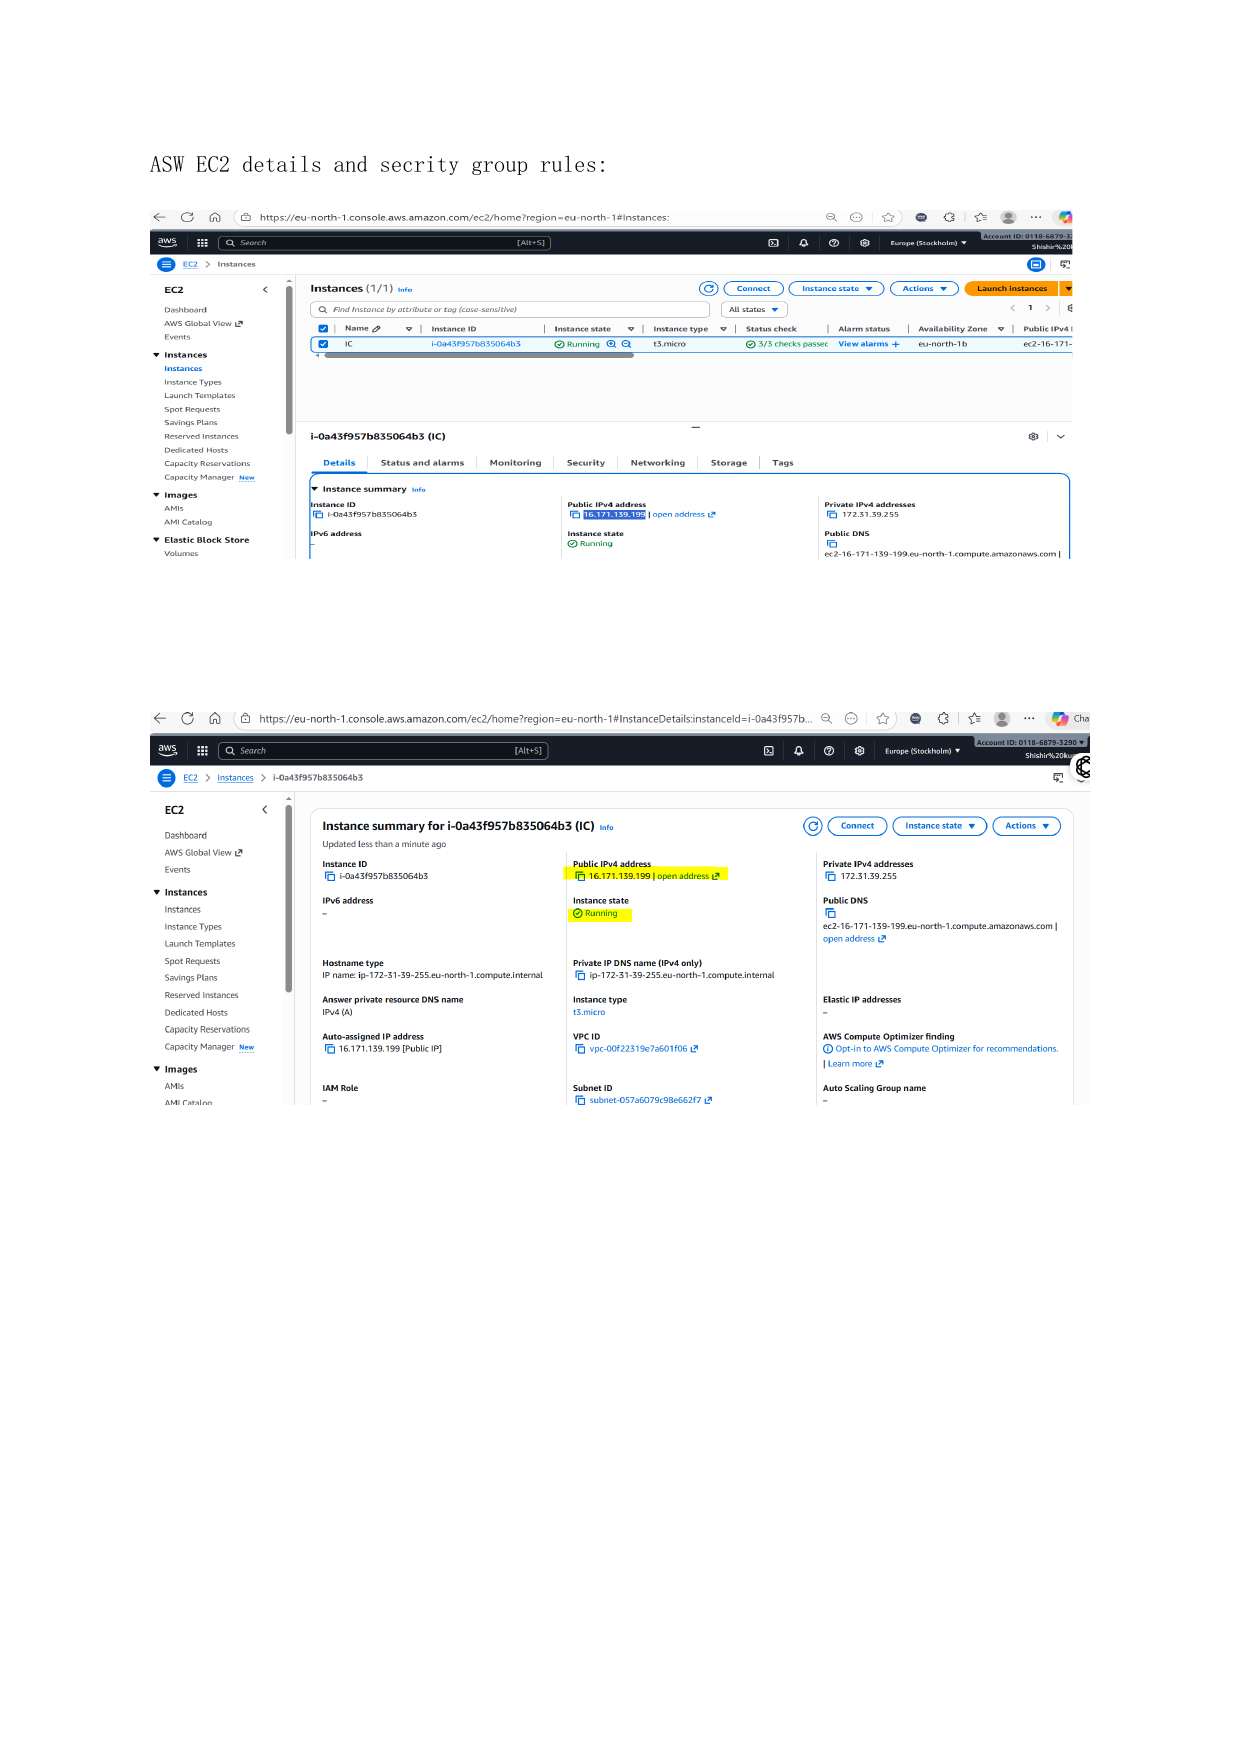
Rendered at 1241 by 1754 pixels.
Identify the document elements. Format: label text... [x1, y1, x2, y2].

picture [150, 210, 1073, 559]
text ASW EC2 details and secrity group rules: [150, 150, 1090, 176]
picture [150, 712, 1090, 1105]
